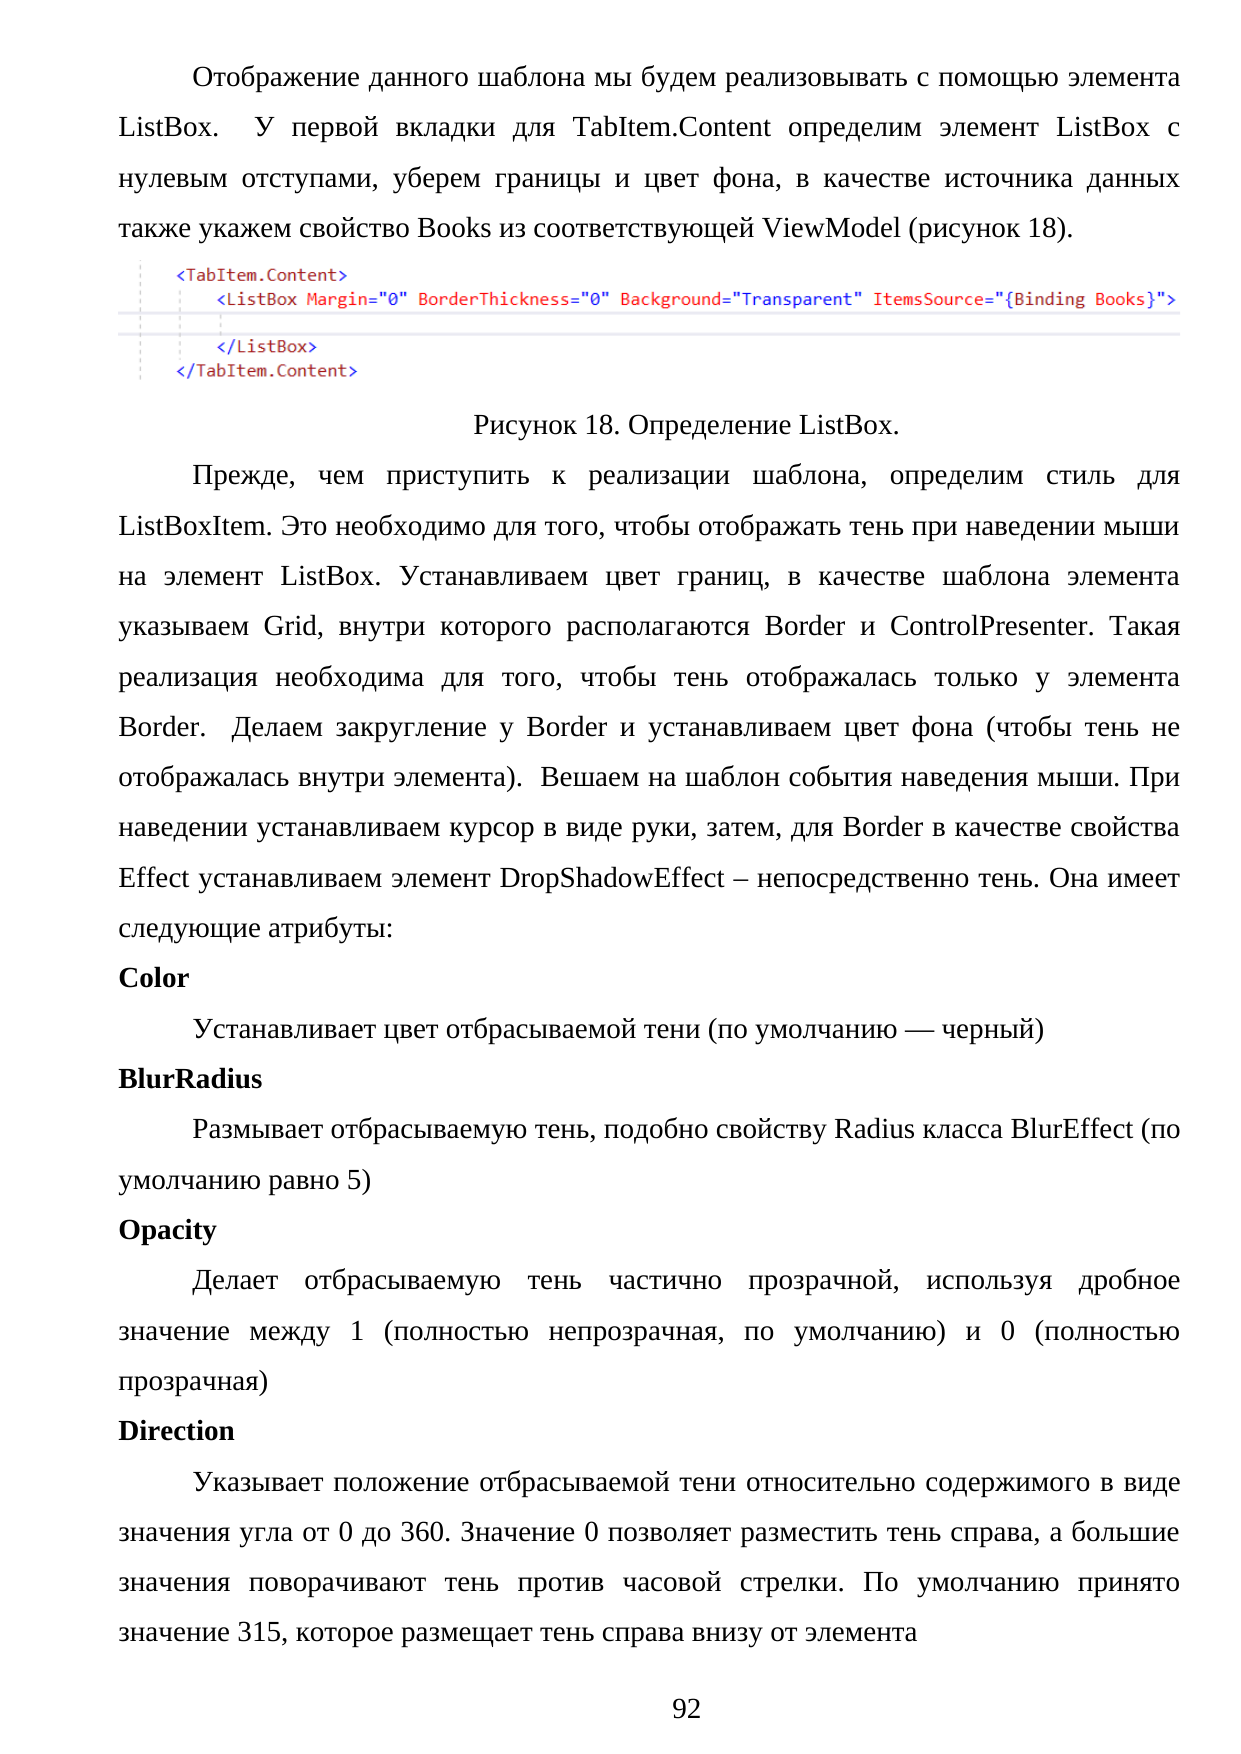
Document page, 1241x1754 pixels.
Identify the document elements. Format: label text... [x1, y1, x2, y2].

text Opacity [118, 1212, 1181, 1246]
text Direction [118, 1413, 1181, 1447]
text Делает отбрасываемую тень частично прозрачной, используя дробное значение между 1 (полностью непрозрачная, по умолчанию) и 0 (полностью прозрачная) [118, 1262, 1181, 1397]
text Рисунок 18. Определение ListBox. [118, 407, 1181, 441]
text Размывает отбрасываемую тень, подобно свойству Radius класса BlurEffect (по умолчанию равно 5) [118, 1111, 1181, 1195]
text Отображение данного шаблона мы будем реализовывать с помощью элемента ListBox. У первой вкладки для TabItem.Content определим элемент ListBox с нулевым отступами, уберем границы и цвет фона, в качестве источника данных также укажем свойство Books из соответствующей ViewModel (рисунок 18). [118, 59, 1181, 243]
picture [118, 260, 1181, 382]
text BlurRadius [118, 1061, 1181, 1095]
text Color [118, 961, 1181, 994]
text Прежде, чем приступить к реализации шаблона, определим стиль для ListBoxItem. Это необходимо для того, чтобы отображать тень при наведении мыши на элемент ListBox. Устанавливаем цвет границ, в качестве шаблона элемента указываем Grid, внутри которого располагаются Border и ControlPresenter. Такая реализация необходима для того, чтобы тень отображалась только у элемента Border. Делаем закругление у Border и устанавливаем цвет фона (чтобы тень не отображалась внутри элемента). Вешаем на шаблон события наведения мыши. При наведении устанавливаем курсор в виде руки, затем, для Border в качестве свойства Effect устанавливаем элемент DropShadowEffect – непосредственно тень. Она имеет следующие атрибуты: [118, 457, 1181, 944]
text Указывает положение отбрасываемой тени относительно содержимого в виде значения угла от 0 до 360. Значение 0 позволяет разместить тень справа, а большие значения поворачивают тень против часовой стрелки. По умолчанию принято значение 315, которое размещает тень справа внизу от элемента [118, 1464, 1181, 1648]
text Устанавливает цвет отбрасываемой тени (по умолчанию — черный) [118, 1011, 1181, 1044]
